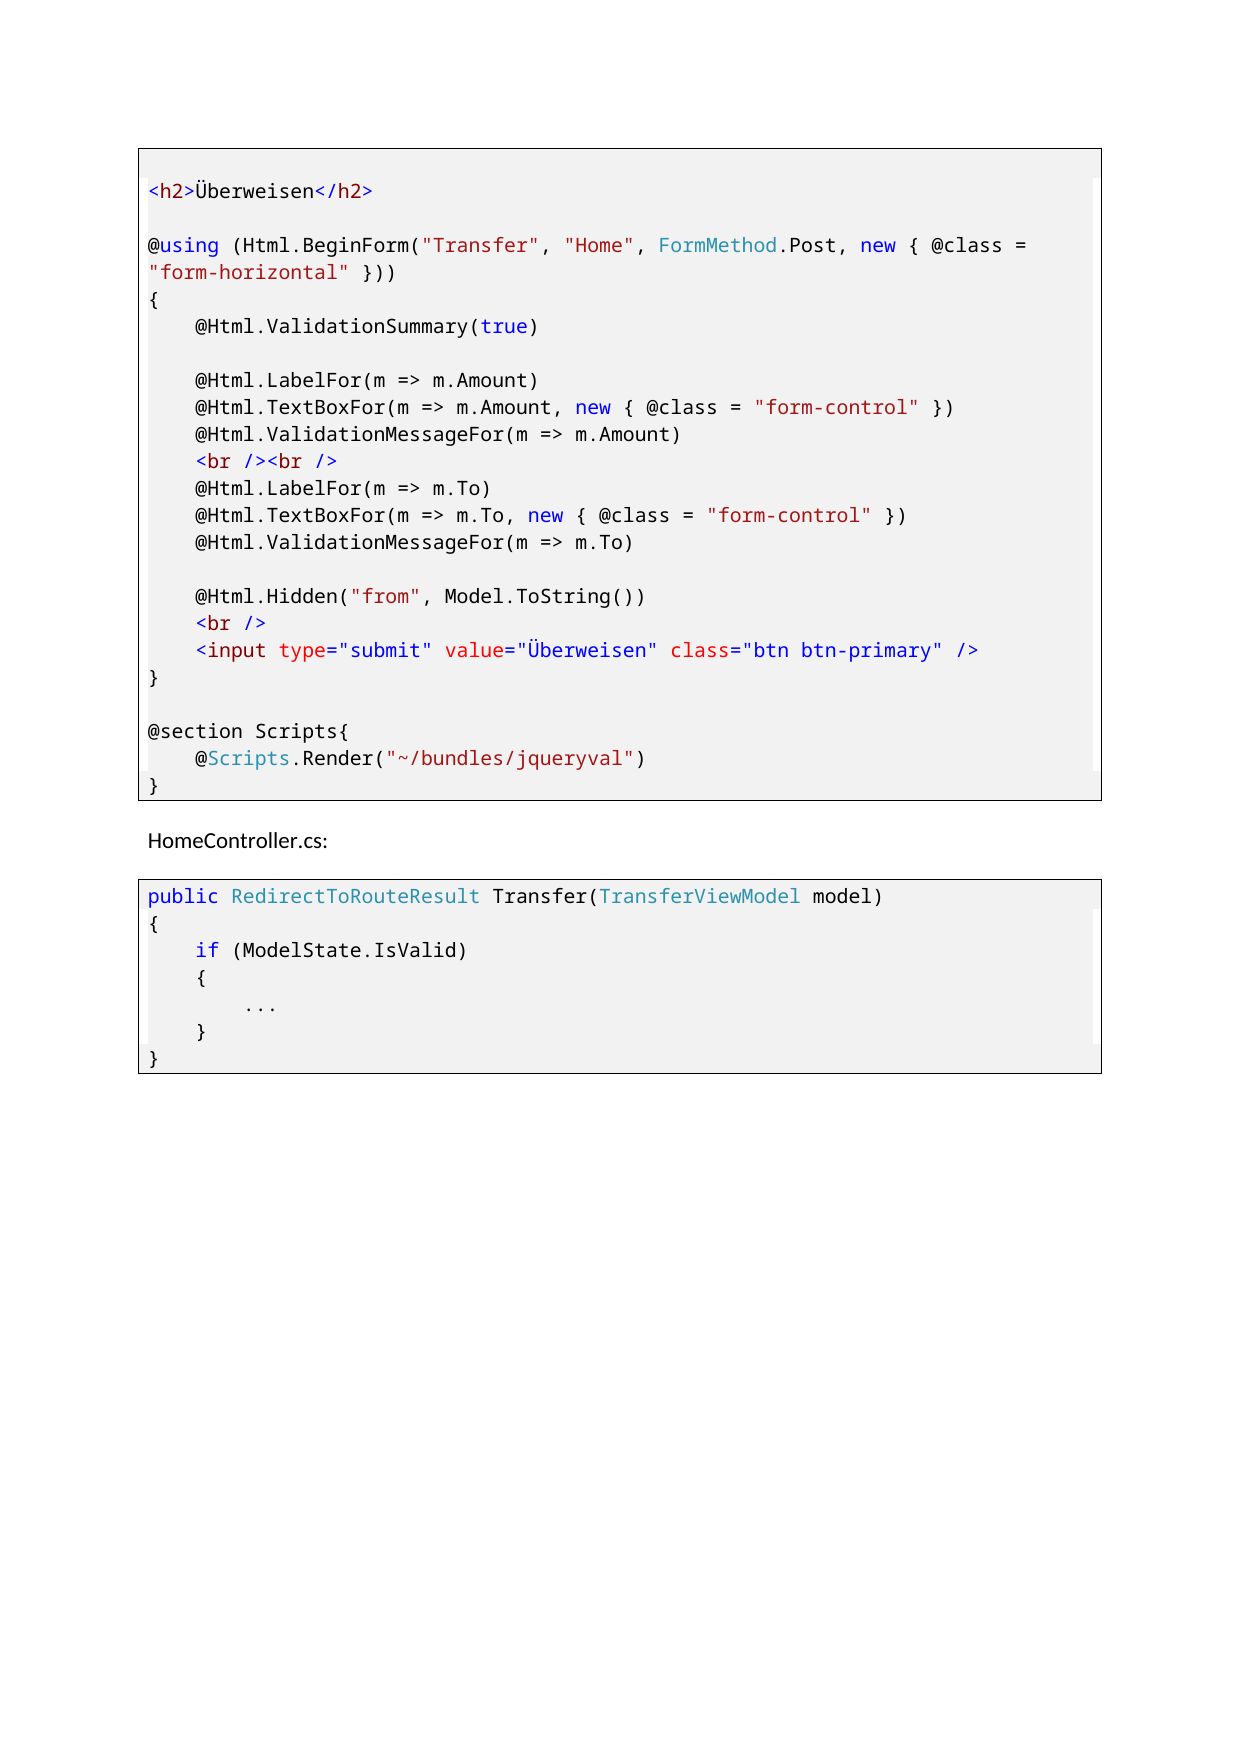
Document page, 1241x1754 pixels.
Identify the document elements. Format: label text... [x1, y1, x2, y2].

text <br /> [148, 609, 1093, 636]
text } [148, 663, 1093, 690]
text @using (Html.BeginForm("Transfer", "Home", FormMethod.Post, new { @class = "form-horizontal" })) [148, 232, 1093, 286]
text @Html.ValidationSummary(true) [148, 313, 1093, 339]
text <h2>Überweisen</h2> [148, 178, 1093, 205]
text @Html.Hidden("from", Model.ToString()) [148, 582, 1093, 609]
text @section Scripts{ [148, 717, 1093, 744]
text public RedirectToRouteResult Transfer(TransferViewModel model) [139, 880, 1101, 909]
text @Html.ValidationMessageFor(m => m.Amount) [148, 421, 1093, 447]
text if (ModelState.IsValid) [148, 936, 1093, 963]
text } [139, 768, 1101, 800]
text @Scripts.Render("~/bundles/jqueryval") [148, 744, 1093, 768]
text @Html.TextBoxFor(m => m.Amount, new { @class = "form-control" }) [148, 393, 1093, 421]
text @Html.TextBoxFor(m => m.To, new { @class = "form-control" }) [148, 501, 1093, 528]
text @Html.LabelFor(m => m.To) [148, 474, 1093, 501]
text } [148, 1017, 1093, 1041]
text { [148, 909, 1093, 936]
text <br /><br /> [148, 447, 1093, 474]
text <input type="submit" value="Überweisen" class="btn btn-primary" /> [148, 636, 1093, 663]
text { [148, 963, 1093, 990]
text { [148, 286, 1093, 313]
text } [139, 1041, 1101, 1073]
text @Html.LabelFor(m => m.Amount) [148, 367, 1093, 393]
text HomeController.cs: [148, 826, 1093, 854]
text ... [148, 990, 1093, 1017]
text @Html.ValidationMessageFor(m => m.To) [148, 528, 1093, 555]
